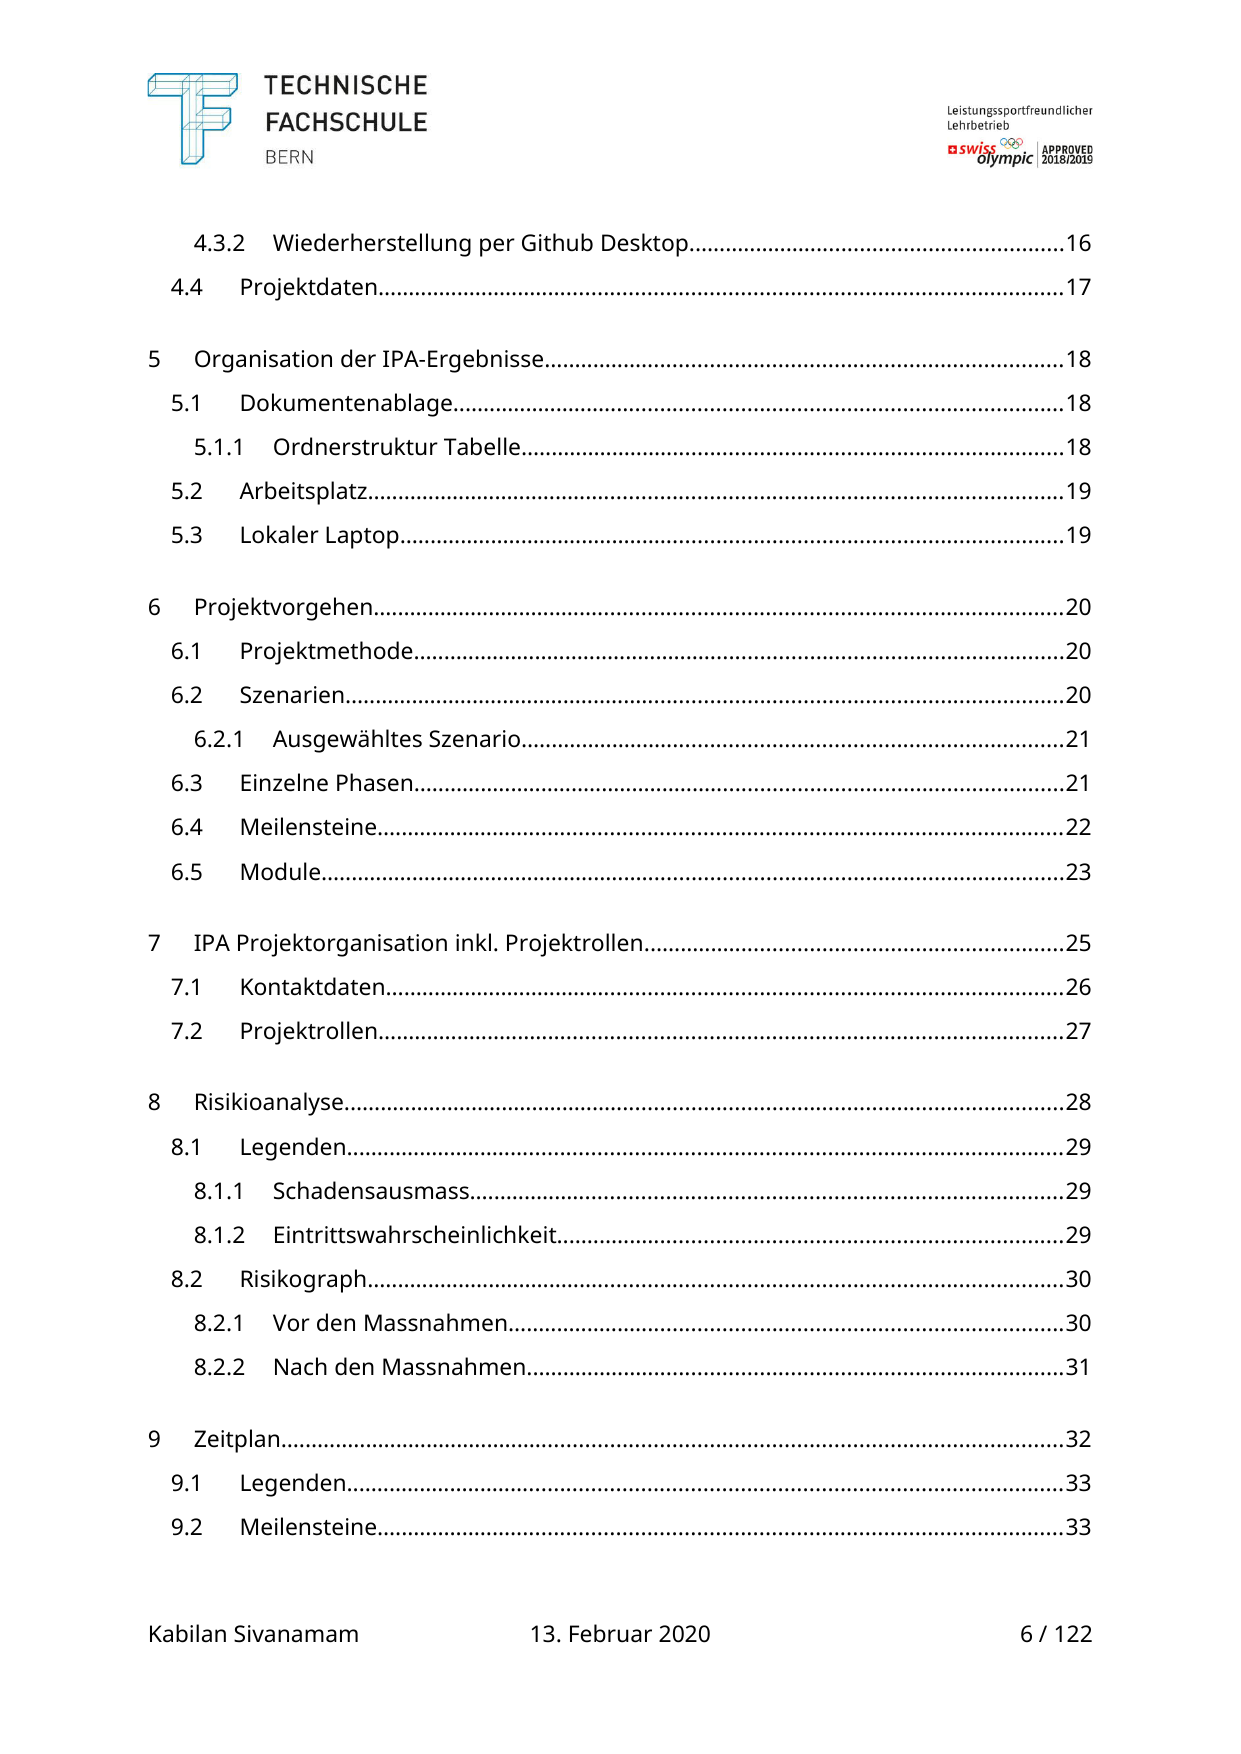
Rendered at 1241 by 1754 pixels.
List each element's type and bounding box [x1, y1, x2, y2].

picture [147, 73, 1093, 196]
